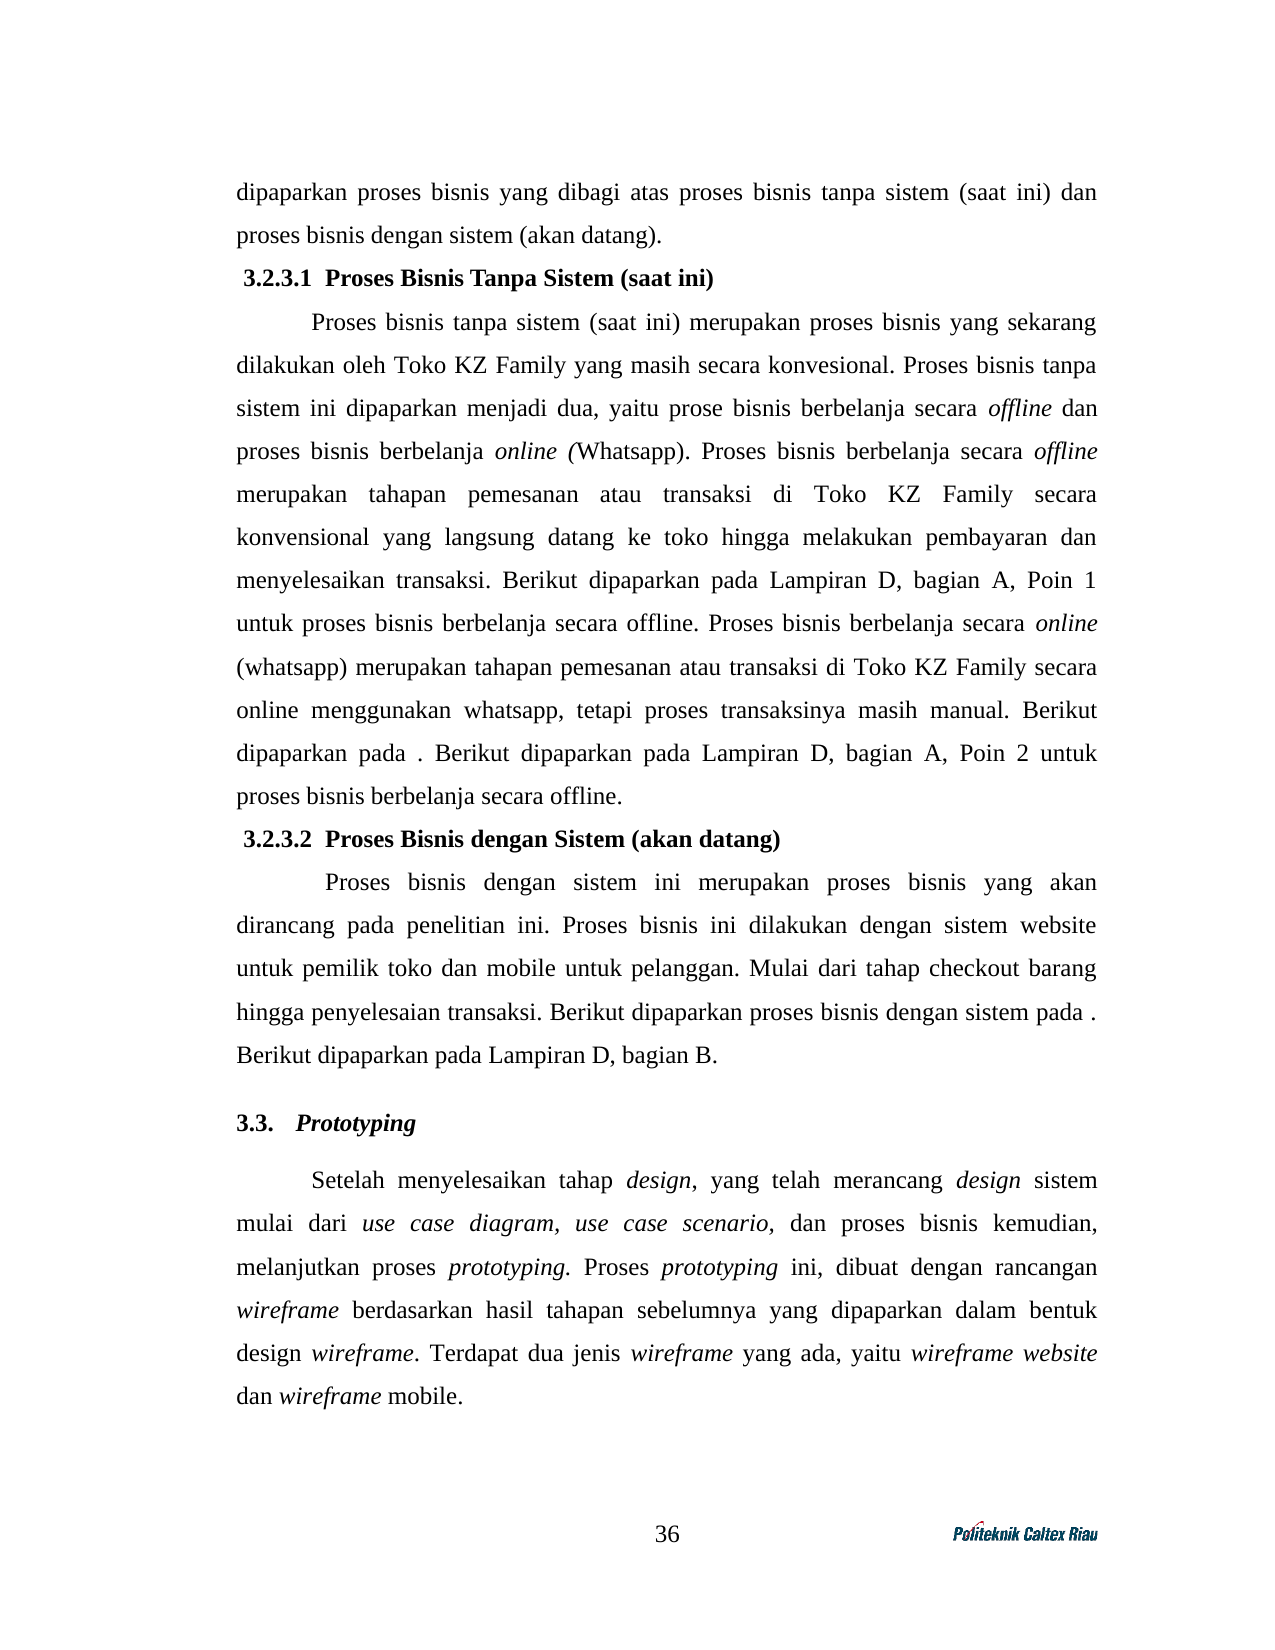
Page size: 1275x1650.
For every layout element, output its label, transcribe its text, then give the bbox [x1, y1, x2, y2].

subtitle Proses Bisnis dengan Sistem (akan datang) [243, 824, 1098, 853]
subtitle Prototyping [236, 1108, 1098, 1137]
text Proses bisnis tanpa sistem (saat ini) merupakan proses bisnis yang sekarang dilakukan oleh Toko KZ Family yang masih secara konvesional. Proses bisnis tanpa sistem ini dipaparkan menjadi dua, yaitu prose bisnis berbelanja secara offline dan proses bisnis berbelanja online (Whatsapp). Proses bisnis berbelanja secara offline merupakan tahapan pemesanan atau transaksi di Toko KZ Family secara konvensional yang langsung datang ke toko hingga melakukan pembayaran dan menyelesaikan transaksi. Berikut dipaparkan pada Lampiran D, bagian A, Poin 1 untuk proses bisnis berbelanja secara offline. Proses bisnis berbelanja secara online (whatsapp) merupakan tahapan pemesanan atau transaksi di Toko KZ Family secara online menggunakan whatsapp, tetapi proses transaksinya masih manual. Berikut dipaparkan pada . Berikut dipaparkan pada Lampiran D, bagian A, Poin 2 untuk proses bisnis berbelanja secara offline. [236, 307, 1098, 810]
text Proses bisnis dengan sistem ini merupakan proses bisnis yang akan dirancang pada penelitian ini. Proses bisnis ini dilakukan dengan sistem website untuk pemilik toko dan mobile untuk pelanggan. Mulai dari tahap checkout barang hingga penyelesaian transaksi. Berikut dipaparkan proses bisnis dengan sistem pada . Berikut dipaparkan pada Lampiran D, bagian B. [236, 867, 1098, 1068]
picture [951, 1521, 1098, 1543]
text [236, 177, 1098, 249]
text Setelah menyelesaikan tahap design, yang telah merancang design sistem mulai dari use case diagram, use case scenario, dan proses bisnis kemudian, melanjutkan proses prototyping. Proses prototyping ini, dibuat dengan rancangan wireframe berdasarkan hasil tahapan sebelumnya yang dipaparkan dalam bentuk design wireframe. Terdapat dua jenis wireframe yang ada, yaitu wireframe website dan wireframe mobile. [236, 1165, 1098, 1410]
subtitle Proses Bisnis Tanpa Sistem (saat ini) [243, 263, 1098, 292]
